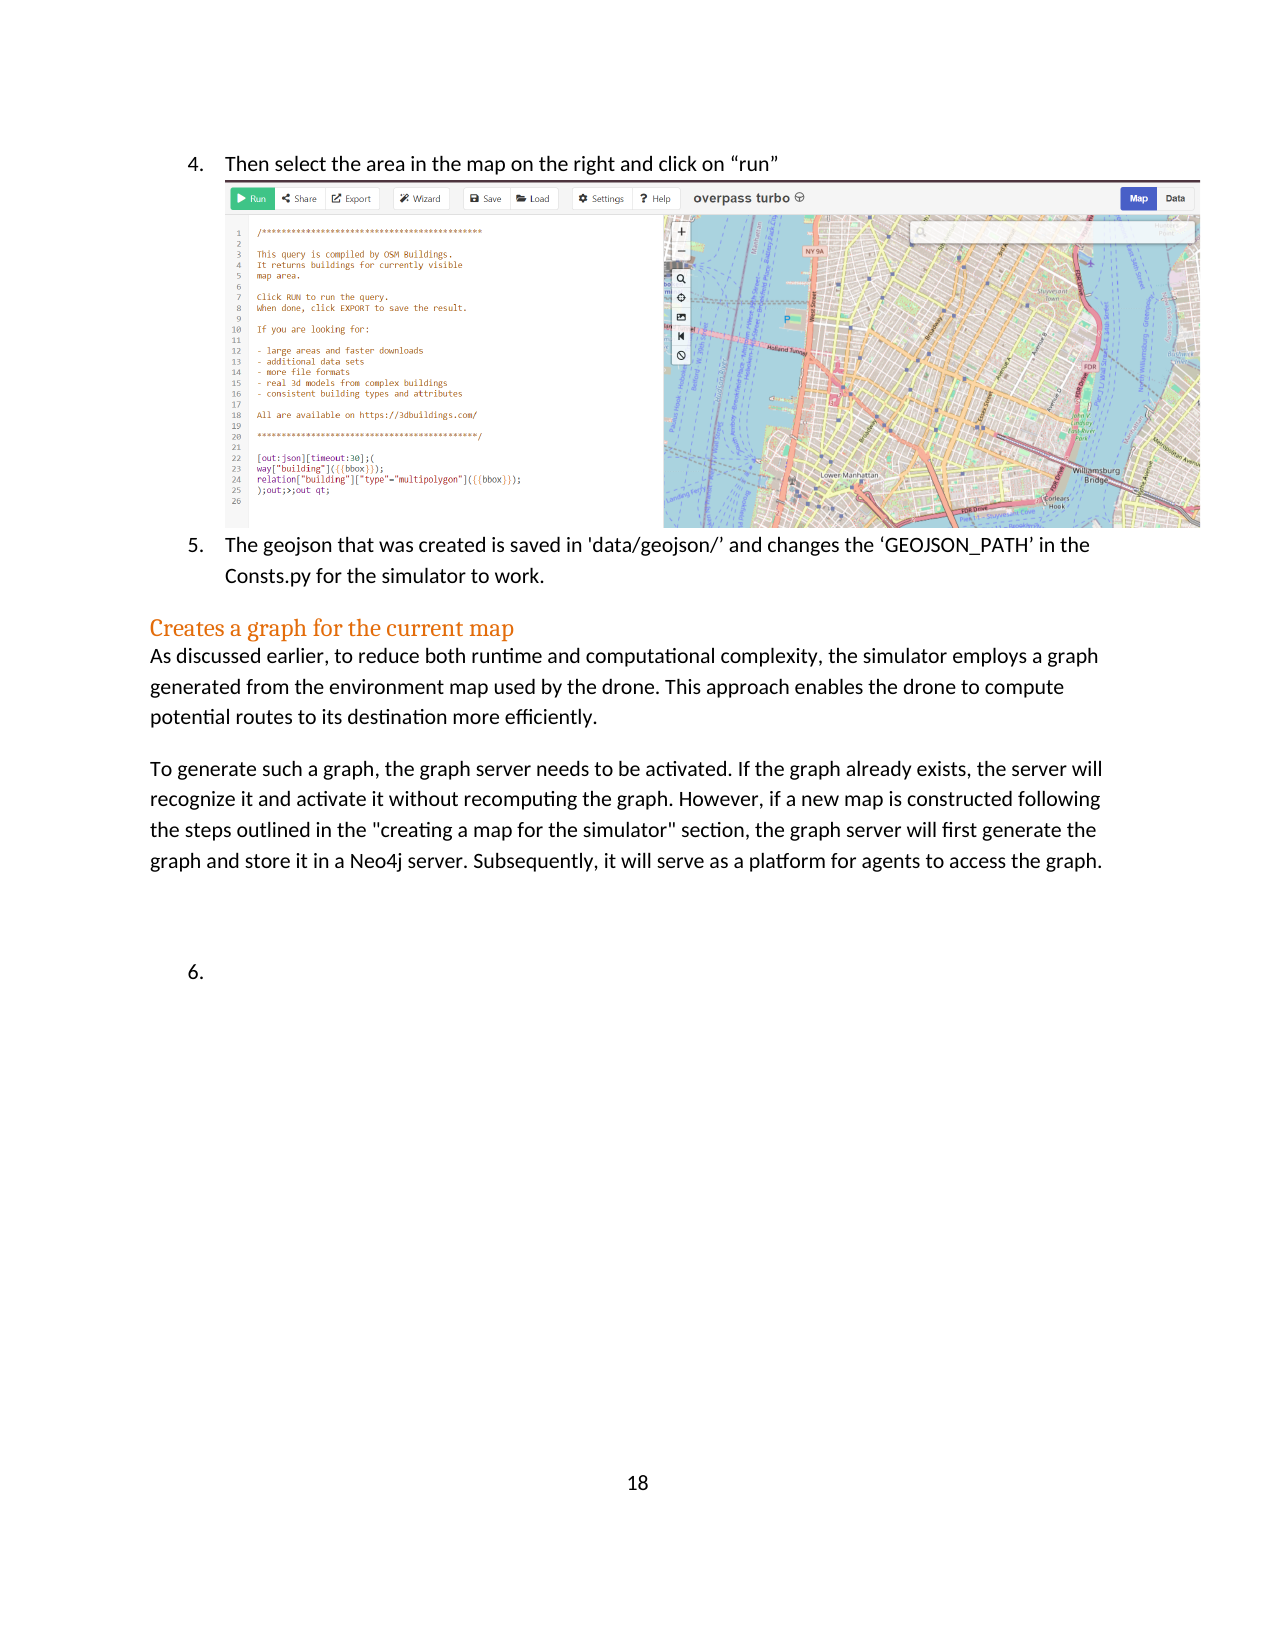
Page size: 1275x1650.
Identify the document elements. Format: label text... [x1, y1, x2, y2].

subtitle Creates a graph for the current map [150, 613, 1125, 642]
picture [225, 180, 1200, 528]
text To generate such a graph, the graph server needs to be activated. If the graph already exists, the server will recognize it and activate it without recomputing the graph. However, if a new map is constructed following the steps outlined in the "creating a map for the simulator" section, the graph server will first generate the graph and store it in a Neo4j server. Subsequently, it will serve as a platform for agents to access the graph. [150, 755, 1125, 873]
text As discussed earlier, to reduce both runtime and computational complexity, the simulator employs a graph generated from the environment map used by the drone. This approach enables the drone to compute potential routes to its destination more efficiently. [150, 642, 1125, 730]
list The geojson that was created is saved in 'data/geojson/’ and changes the ‘GEOJSON_PATH’ in the Consts.py for the simulator to work. [187, 531, 1125, 589]
